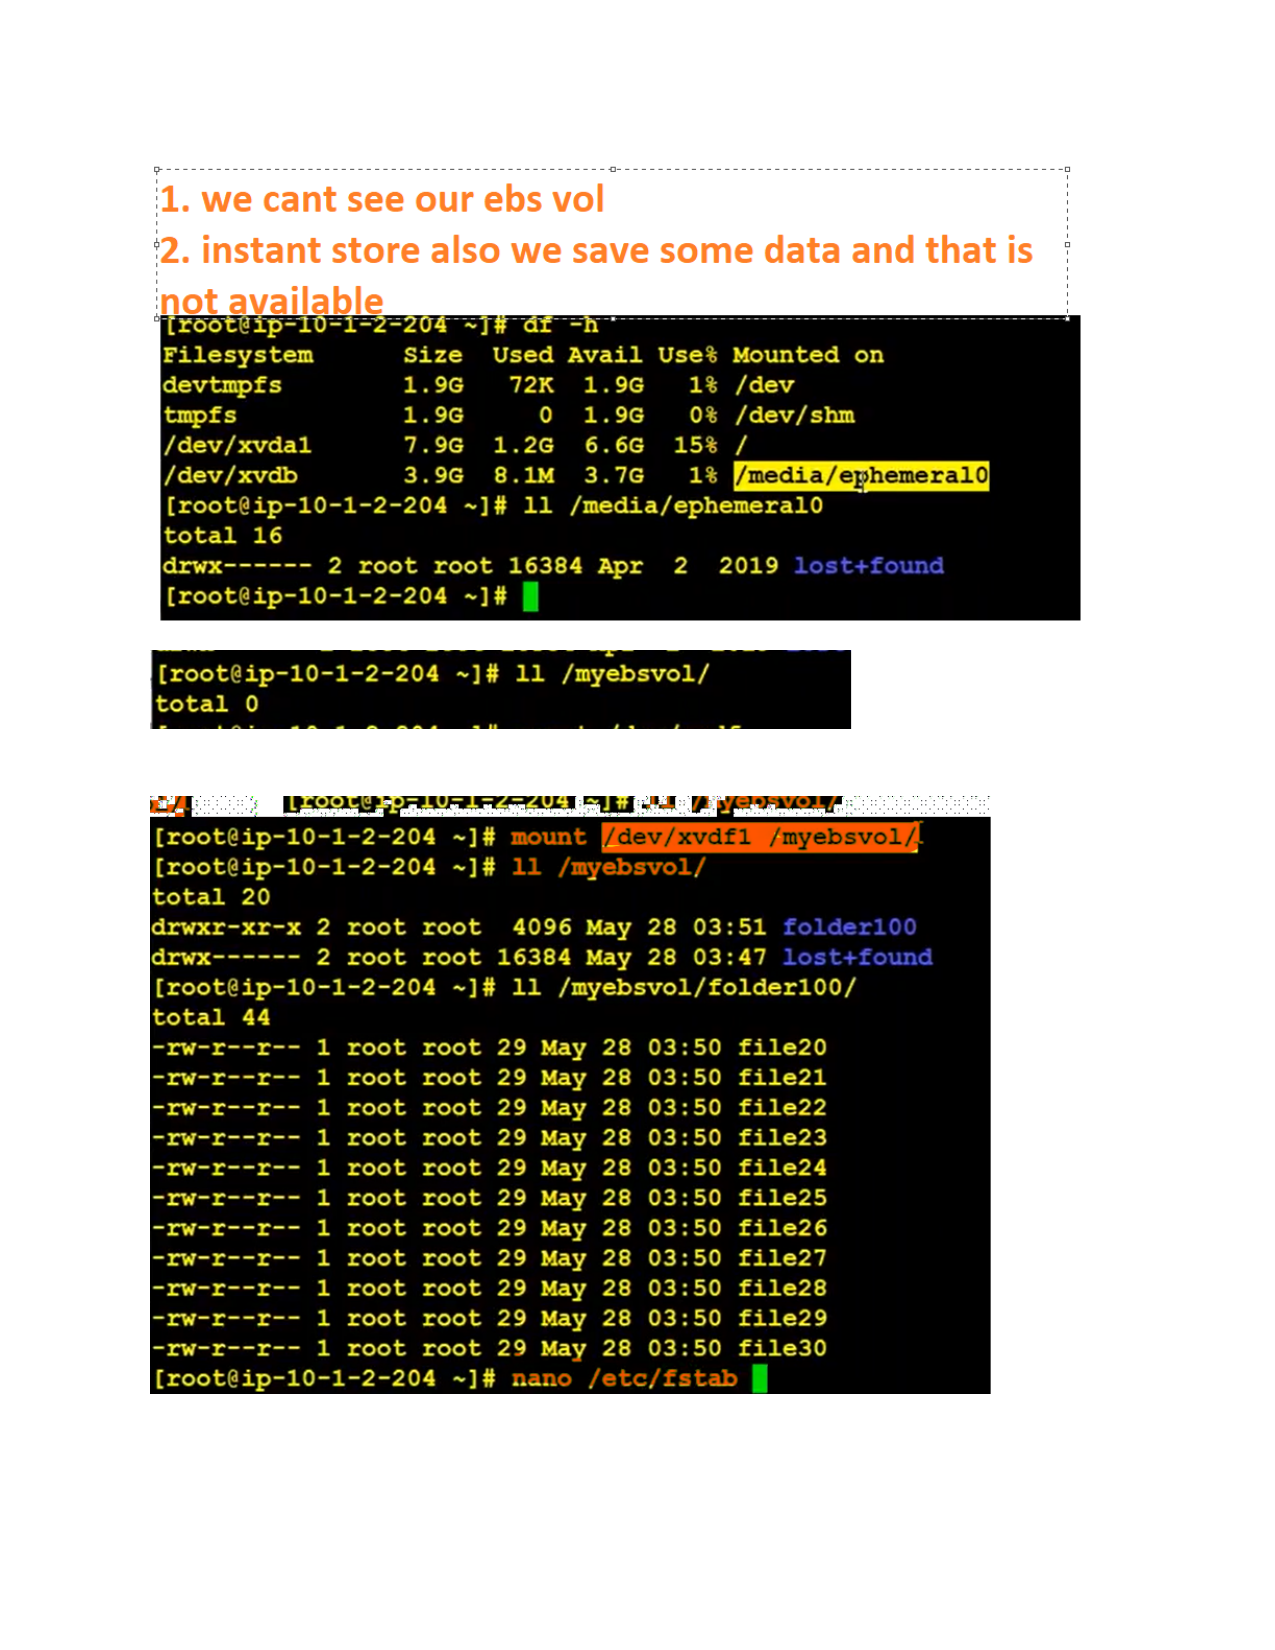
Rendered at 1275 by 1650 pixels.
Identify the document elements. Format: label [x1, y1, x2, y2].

picture [150, 796, 991, 1394]
picture [150, 650, 852, 729]
picture [150, 150, 1092, 632]
